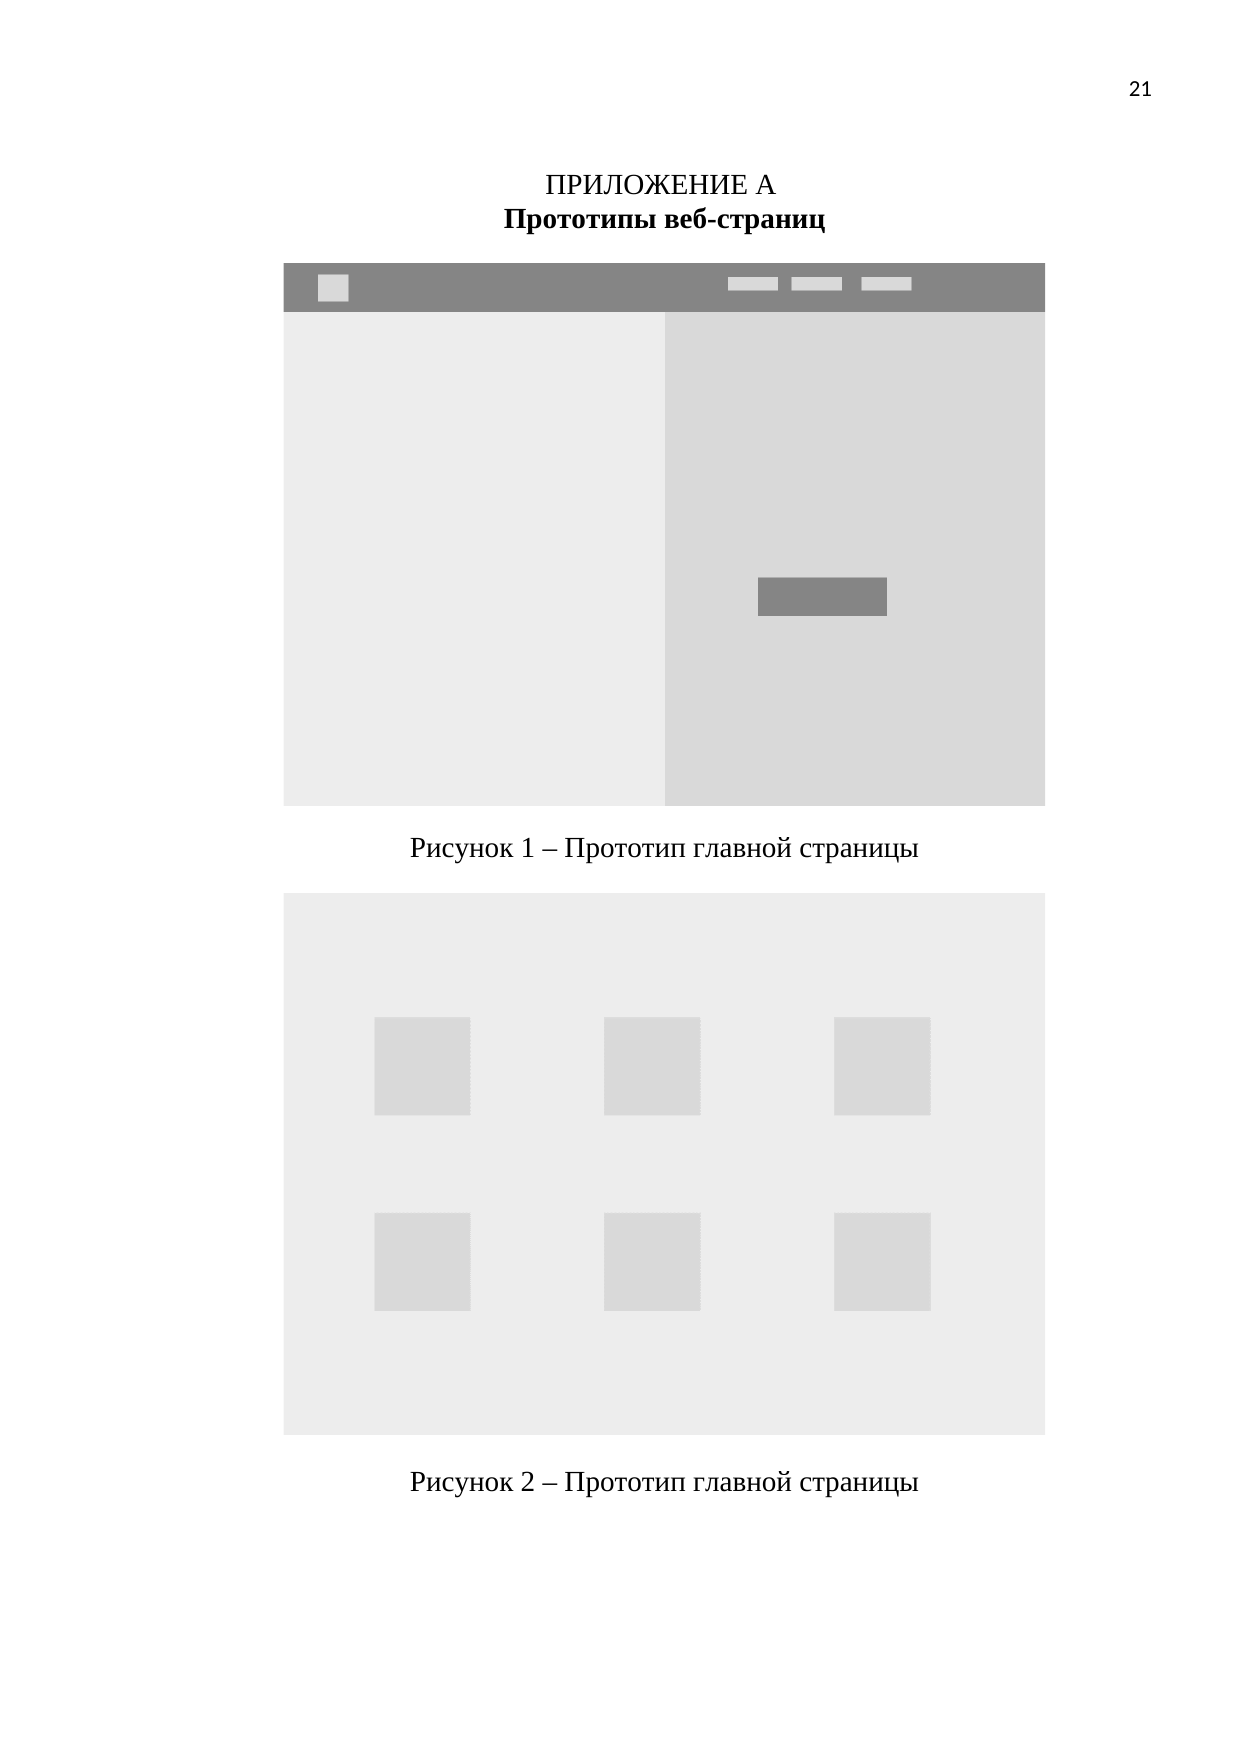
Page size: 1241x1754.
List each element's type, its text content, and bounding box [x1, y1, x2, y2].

text Рисунок 1 – Прототип главной страницы [177, 830, 1152, 864]
picture [283, 263, 1046, 806]
text Рисунок 2 – Прототип главной страницы [177, 1464, 1152, 1498]
text ПРИЛОЖЕНИЕ А Прототипы веб-страниц [177, 167, 1152, 234]
picture [283, 893, 1046, 1435]
